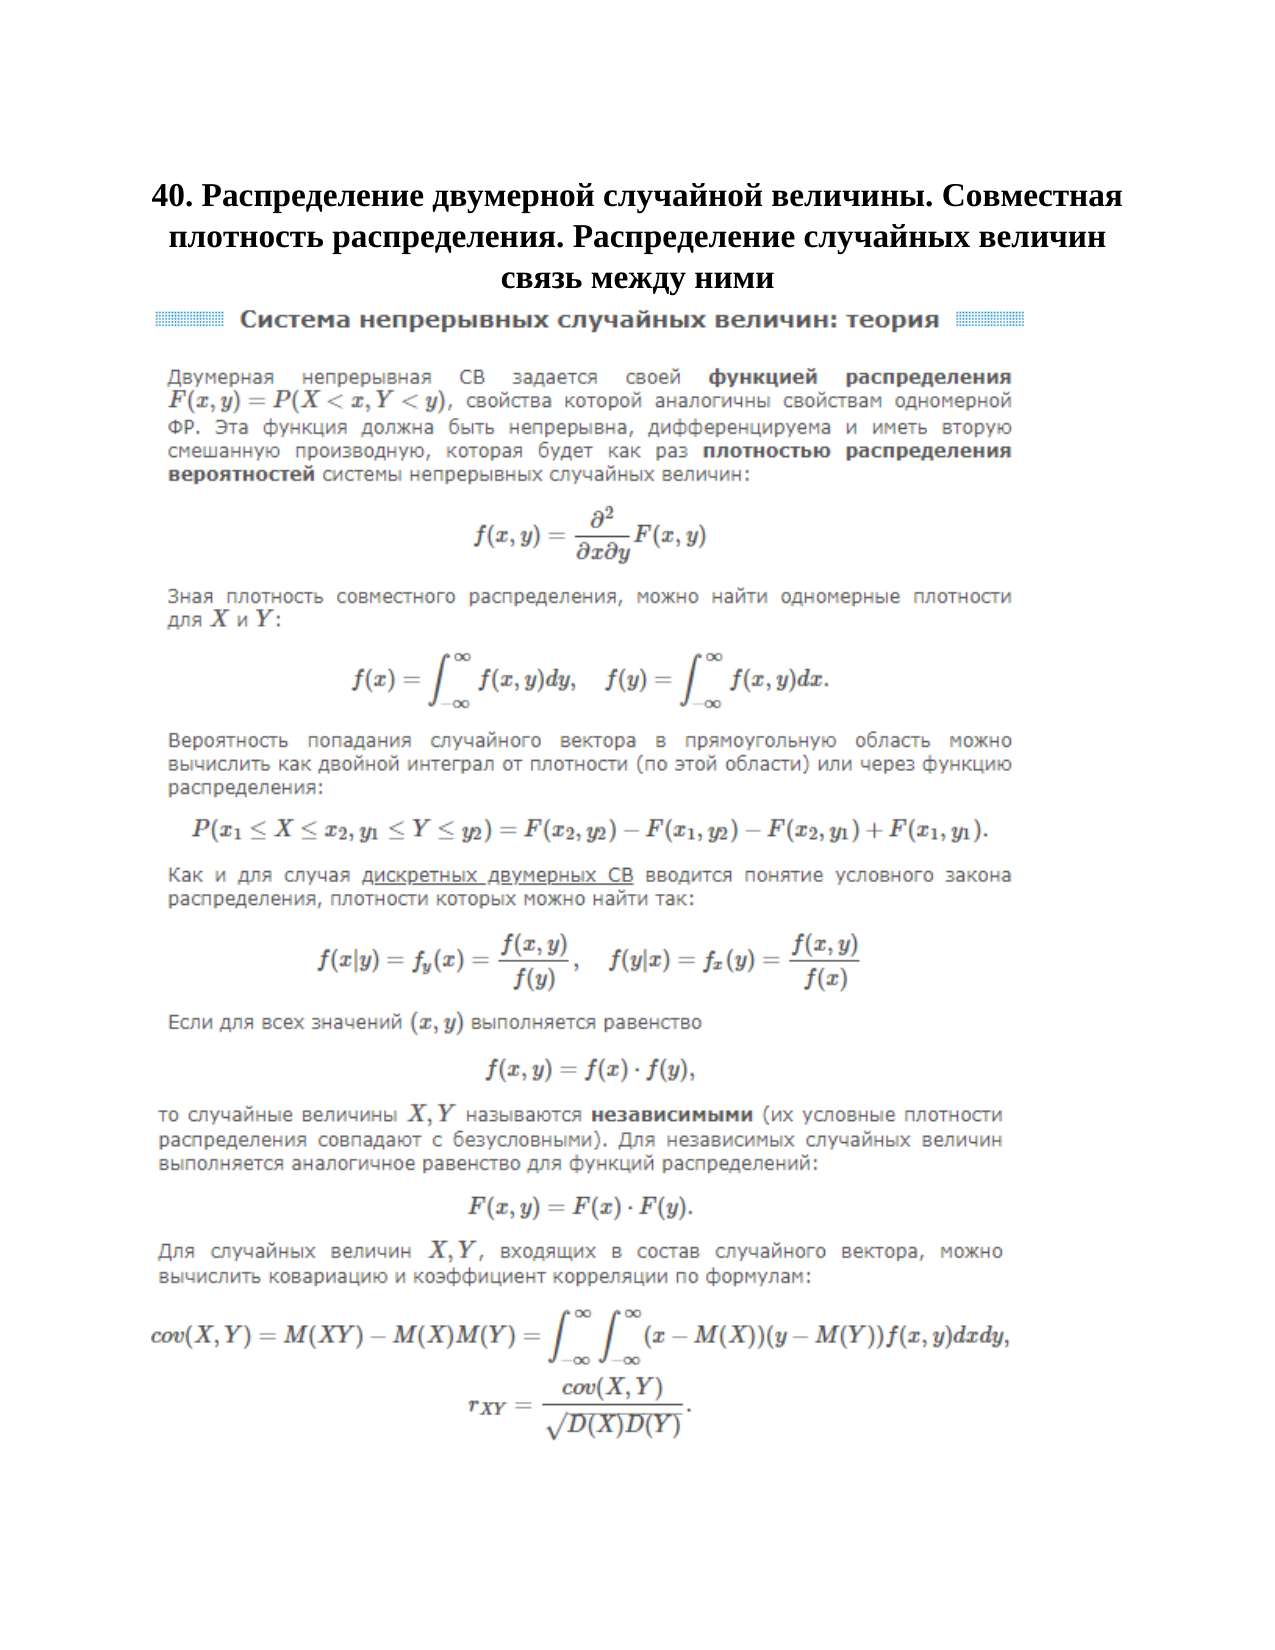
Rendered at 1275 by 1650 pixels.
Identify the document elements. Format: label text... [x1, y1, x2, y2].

subtitle 40. Распределение двумерной случайной величины. Совместная плотность распределения. Распределение случайных величин связь между ними [150, 175, 1125, 296]
picture [150, 1096, 1032, 1448]
picture [150, 299, 1038, 1094]
